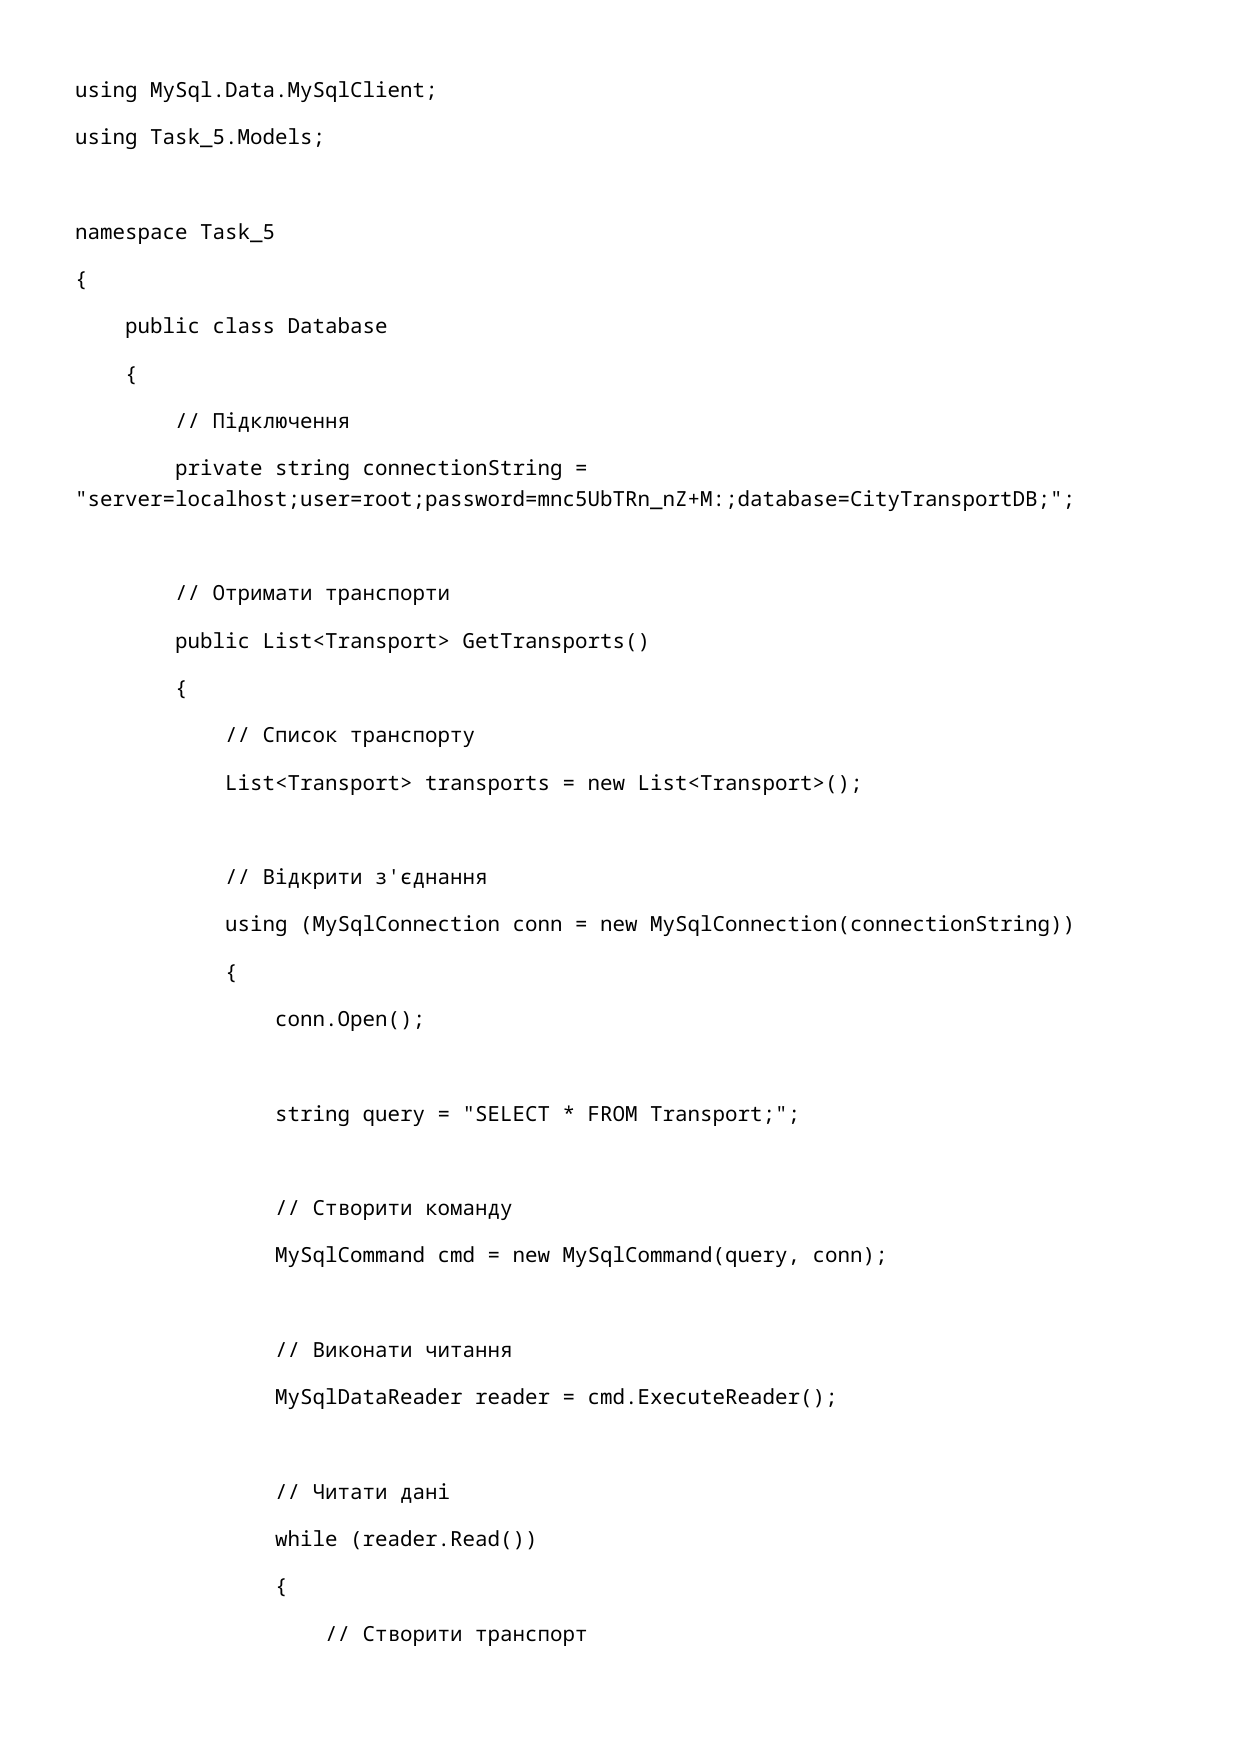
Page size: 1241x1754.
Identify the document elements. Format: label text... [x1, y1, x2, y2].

text // Відкрити з'єднання [75, 862, 1165, 891]
text using Task_5.Models; [75, 122, 1165, 151]
text // Виконати читання [75, 1335, 1165, 1364]
text while (reader.Read()) [75, 1524, 1165, 1553]
text // Підключення [75, 406, 1165, 434]
text { [75, 1572, 1165, 1600]
text // Створити команду [75, 1193, 1165, 1222]
text // Створити транспорт [75, 1619, 1165, 1647]
text conn.Open(); [75, 1004, 1165, 1033]
text // Отримати транспорти [75, 578, 1165, 607]
text private string connectionString = "server=localhost;user=root;password=mnc5UbTRn_nZ+M:;database=CityTransportDB;"; [75, 453, 1165, 512]
text namespace Task_5 [75, 217, 1165, 245]
text { [75, 359, 1165, 387]
text // Читати дані [75, 1477, 1165, 1506]
text public List<Transport> GetTransports() [75, 626, 1165, 654]
text MySqlCommand cmd = new MySqlCommand(query, conn); [75, 1241, 1165, 1269]
text string query = "SELECT * FROM Transport;"; [75, 1099, 1165, 1127]
text using MySql.Data.MySqlClient; [75, 75, 1165, 103]
text { [75, 673, 1165, 702]
text MySqlDataReader reader = cmd.ExecuteReader(); [75, 1382, 1165, 1411]
text List<Transport> transports = new List<Transport>(); [75, 768, 1165, 796]
text // Список транспорту [75, 720, 1165, 749]
text { [75, 957, 1165, 985]
text { [75, 264, 1165, 293]
text using (MySqlConnection conn = new MySqlConnection(connectionString)) [75, 909, 1165, 938]
text public class Database [75, 311, 1165, 340]
